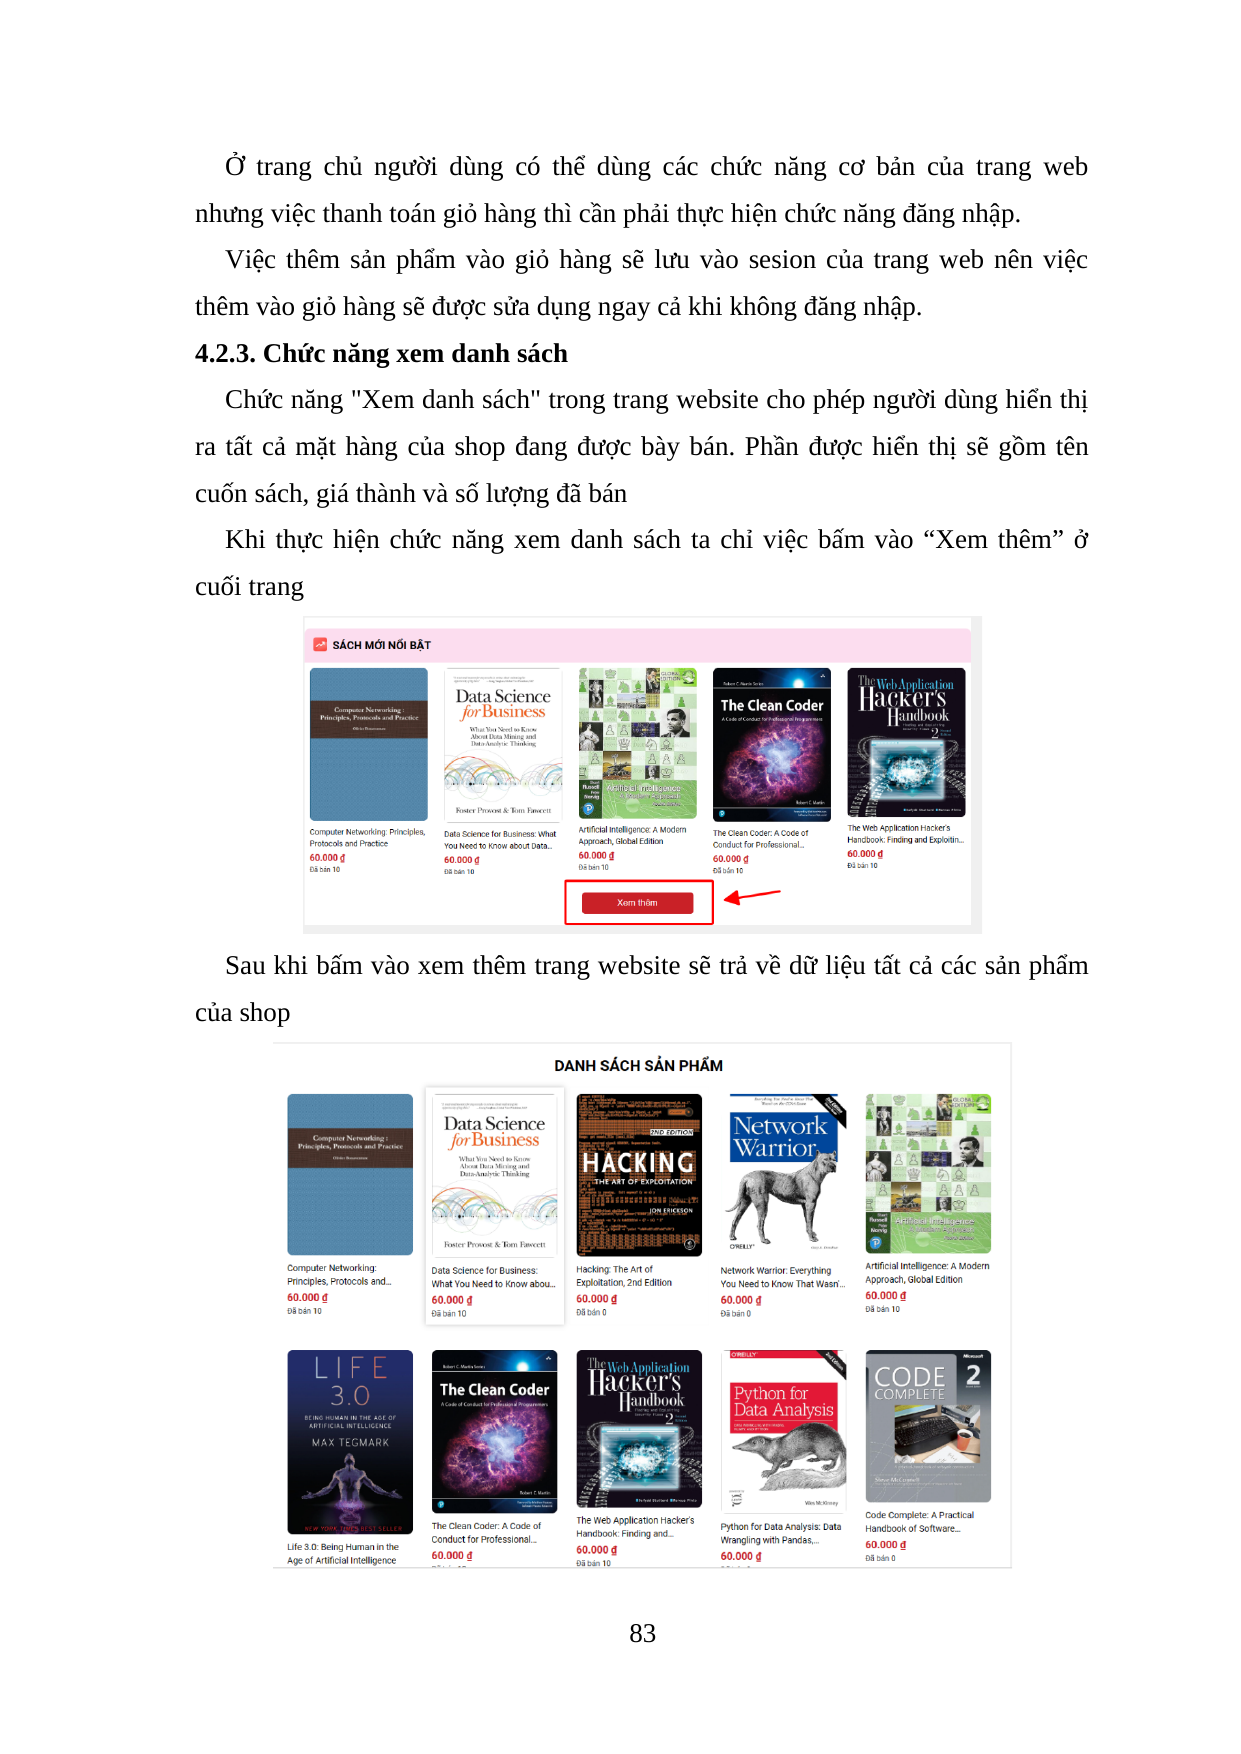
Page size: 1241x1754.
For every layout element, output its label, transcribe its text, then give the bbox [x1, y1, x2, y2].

text Chức năng "Xem danh sách" trong trang website cho phép người dùng hiển thị ra tất cả mặt hàng của shop đang được bày bán. Phần được hiển thị sẽ gồm tên cuốn sách, giá thành và số lượng đã bán [195, 383, 1090, 508]
text Khi thực hiện chức năng xem danh sách ta chỉ việc bấm vào “Xem thêm” ở cuối trang [195, 523, 1090, 601]
text Ở trang chủ người dùng có thể dùng các chức năng cơ bản của trang web nhưng việc thanh toán giỏ hàng thì cần phải thực hiện chức năng đăng nhập. [195, 150, 1090, 228]
subtitle 4.2.3. Chức năng xem danh sách [195, 337, 1090, 368]
text Việc thêm sản phẩm vào giỏ hàng sẽ lưu vào sesion của trang web nên việc thêm vào giỏ hàng sẽ được sửa dụng ngay cả khi không đăng nhập. [195, 243, 1090, 321]
text Sau khi bấm vào xem thêm trang website sẽ trả về dữ liệu tất cả các sản phẩm của shop [195, 949, 1090, 1027]
picture [273, 1042, 1013, 1569]
picture [303, 616, 983, 934]
